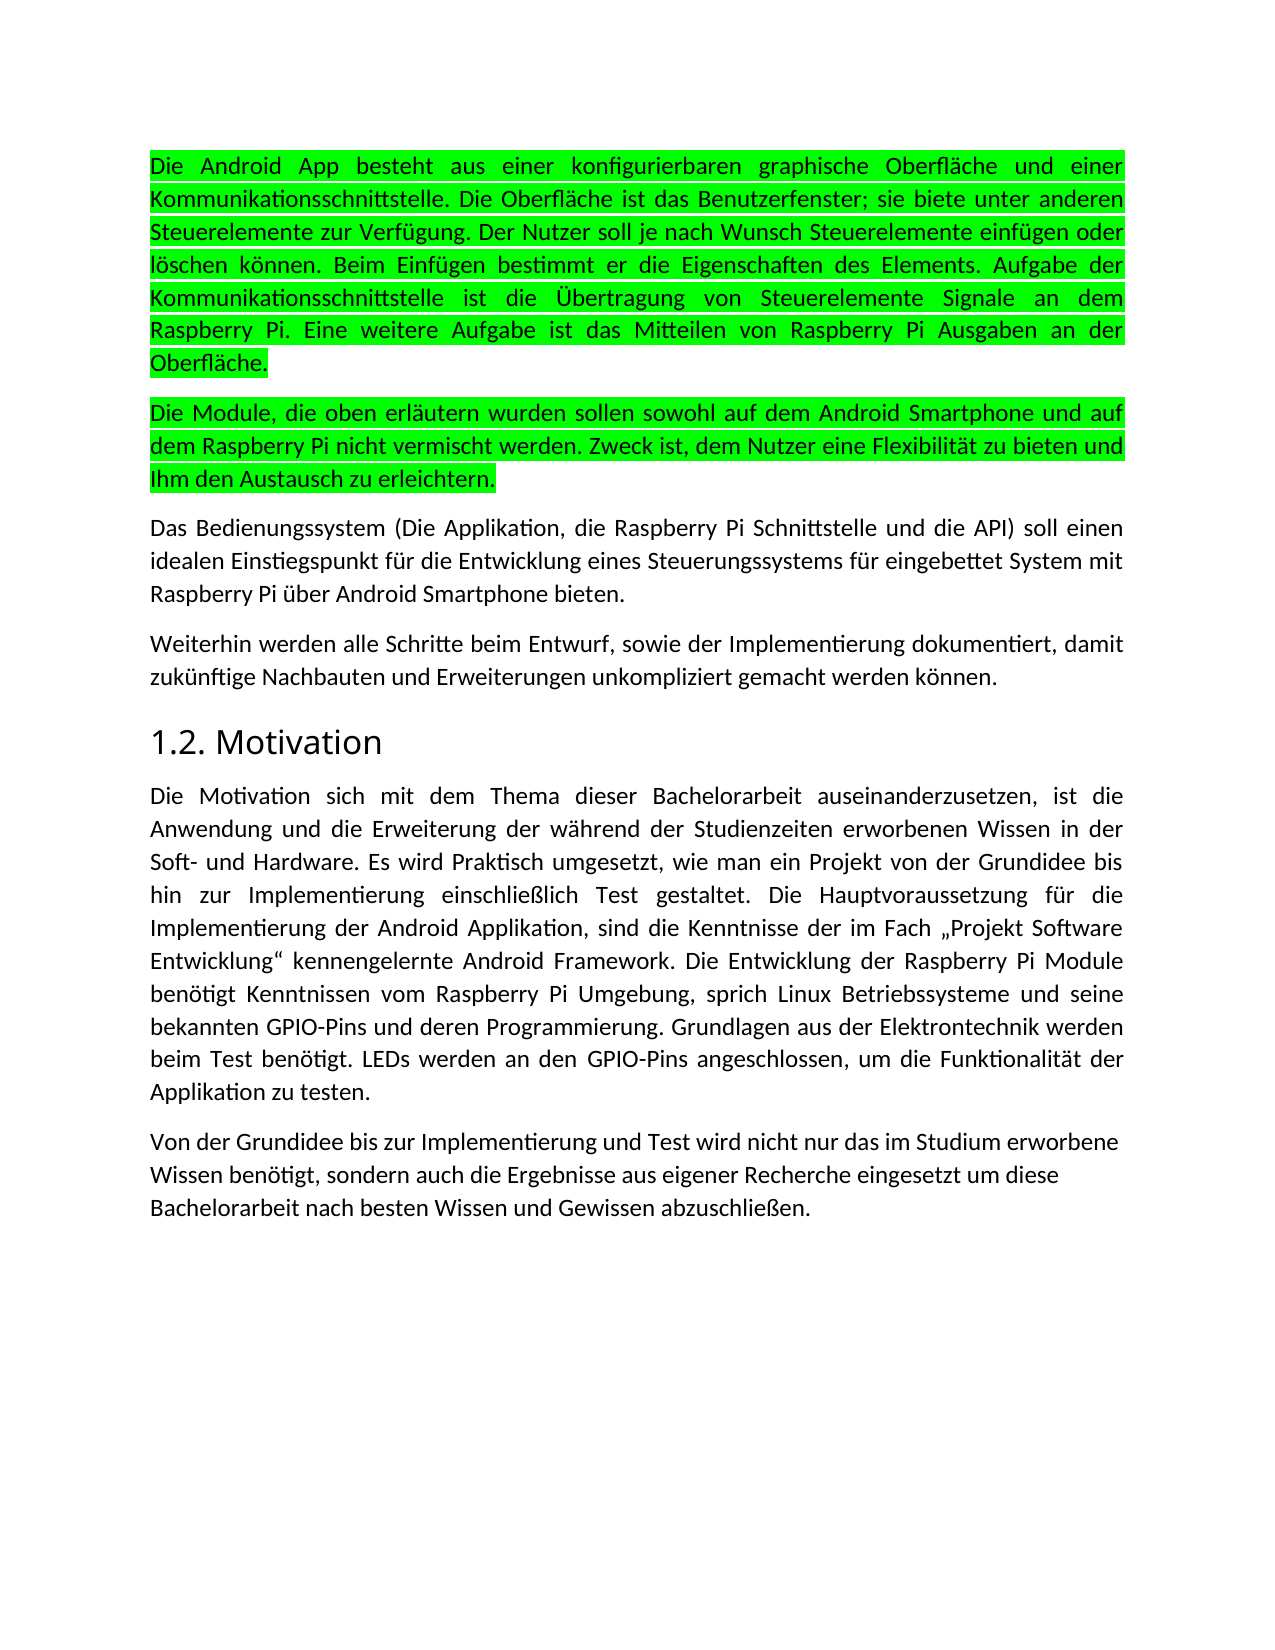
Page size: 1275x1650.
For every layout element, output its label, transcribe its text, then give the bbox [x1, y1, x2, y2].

text Weiterhin werden alle Schritte beim Entwurf, sowie der Implementierung dokumentiert, damit zukünftige Nachbauten und Erweiterungen unkompliziert gemacht werden können. [150, 628, 1125, 691]
text Die Motivation sich mit dem Thema dieser Bachelorarbeit auseinanderzusetzen, ist die Anwendung und die Erweiterung der während der Studienzeiten erworbenen Wissen in der Soft- und Hardware. Es wird Praktisch umgesetzt, wie man ein Projekt von der Grundidee bis hin zur Implementierung einschließlich Test gestaltet. Die Hauptvoraussetzung für die Implementierung der Android Applikation, sind die Kenntnisse der im Fach „Projekt Software Entwicklung“ kennengelernte Android Framework. Die Entwicklung der Raspberry Pi Module benötigt Kenntnissen vom Raspberry Pi Umgebung, sprich Linux Betriebssysteme und seine bekannten GPIO-Pins und deren Programmierung. Grundlagen aus der Elektrontechnik werden beim Test benötigt. LEDs werden an den GPIO-Pins angeschlossen, um die Funktionalität der Applikation zu testen. [150, 780, 1125, 1107]
text Von der Grundidee bis zur Implementierung und Test wird nicht nur das im Studium erworbene Wissen benötigt, sondern auch die Ergebnisse aus eigener Recherche eingesetzt um diese Bachelorarbeit nach besten Wissen und Gewissen abzuschließen. [150, 1126, 1125, 1222]
text Die Android App besteht aus einer konfigurierbaren graphische Oberfläche und einer Kommunikationsschnittstelle. Die Oberfläche ist das Benutzerfenster; sie biete unter anderen Steuerelemente zur Verfügung. Der Nutzer soll je nach Wunsch Steuerelemente einfügen oder löschen können. Beim Einfügen bestimmt er die Eigenschaften des Elements. Aufgabe der Kommunikationsschnittstelle ist die Übertragung von Steuerelemente Signale an dem Raspberry Pi. Eine weitere Aufgabe ist das Mitteilen von Raspberry Pi Ausgaben an der Oberfläche. [150, 345, 1125, 378]
text Die Module, die oben erläutern wurden sollen sowohl auf dem Android Smartphone und auf dem Raspberry Pi nicht vermischt werden. Zweck ist, dem Nutzer eine Flexibilität zu bieten und Ihm den Austausch zu erleichtern. [150, 461, 1125, 493]
text Das Bedienungssystem (Die Applikation, die Raspberry Pi Schnittstelle und die API) soll einen idealen Einstiegspunkt für die Entwicklung eines Steuerungssystems für eingebettet System mit Raspberry Pi über Android Smartphone bieten. [150, 512, 1125, 609]
subtitle Motivation [150, 719, 1125, 764]
